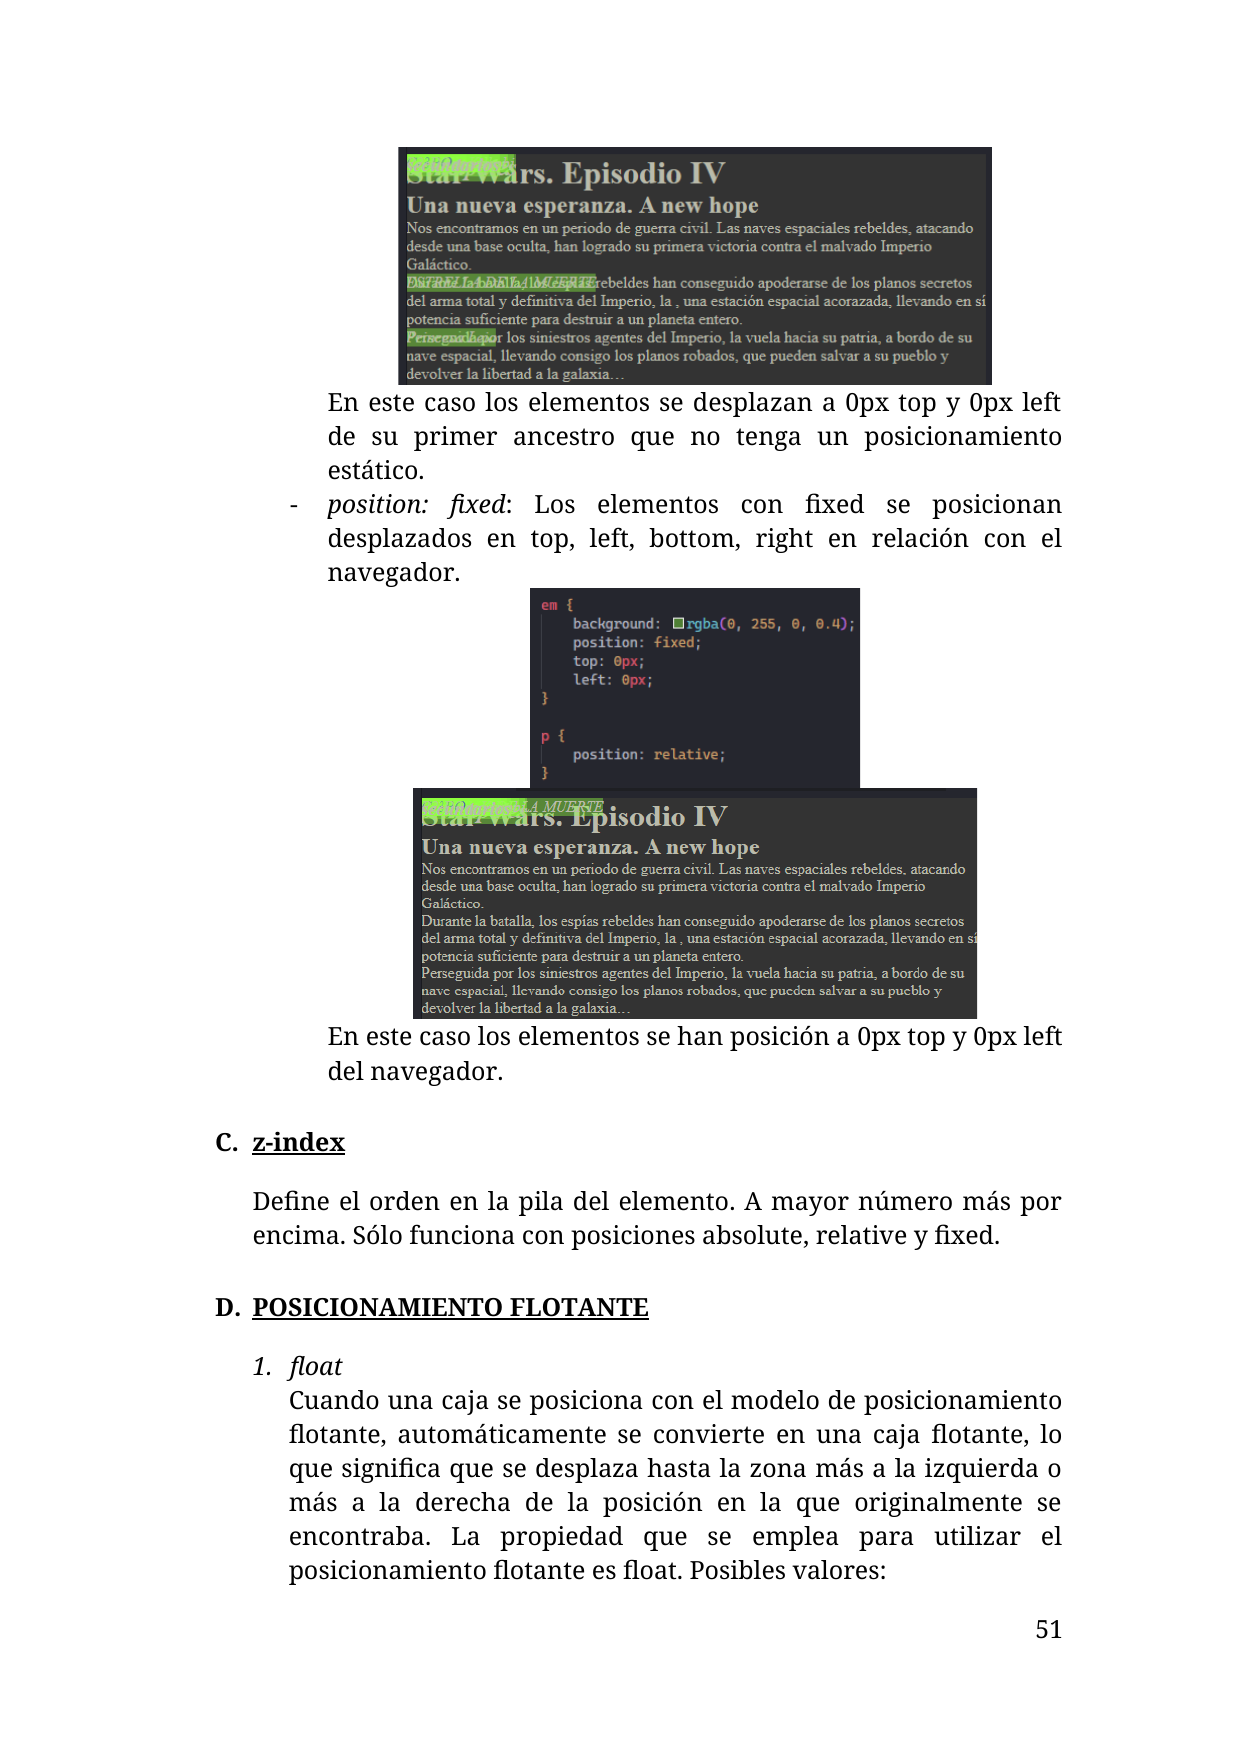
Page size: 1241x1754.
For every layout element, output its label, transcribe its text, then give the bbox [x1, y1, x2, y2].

picture [413, 588, 978, 1019]
text Cuando una caja se posiciona con el modelo de posicionamiento flotante, automáticamente se convierte en una caja flotante, lo que significa que se desplaza hasta la zona más a la izquierda o más a la derecha de la posición en la que originalmente se encontraba. La propiedad que se emplea para utilizar el posicionamiento flotante es float. Posibles valores: [288, 1382, 1063, 1587]
list float [252, 1348, 1063, 1382]
subtitle POSICIONAMIENTO FLOTANTE [215, 1289, 1063, 1323]
list position: fixed: Los elementos con fixed se posicionan desplazados en top, left, bottom, right en relación con el navegador. [290, 487, 1063, 589]
list En este caso los elementos se desplazan a 0px top y 0px left de su primer ancestro que no tenga un posicionamiento estático. [327, 384, 1063, 487]
subtitle z-index [215, 1125, 1063, 1159]
picture [398, 147, 992, 385]
text Define el orden en la pila del elemento. A mayor número más por encima. Sólo funciona con posiciones absolute, relative y fixed. [252, 1184, 1063, 1252]
list En este caso los elementos se han posición a 0px top y 0px left del navegador. [327, 1019, 1063, 1087]
